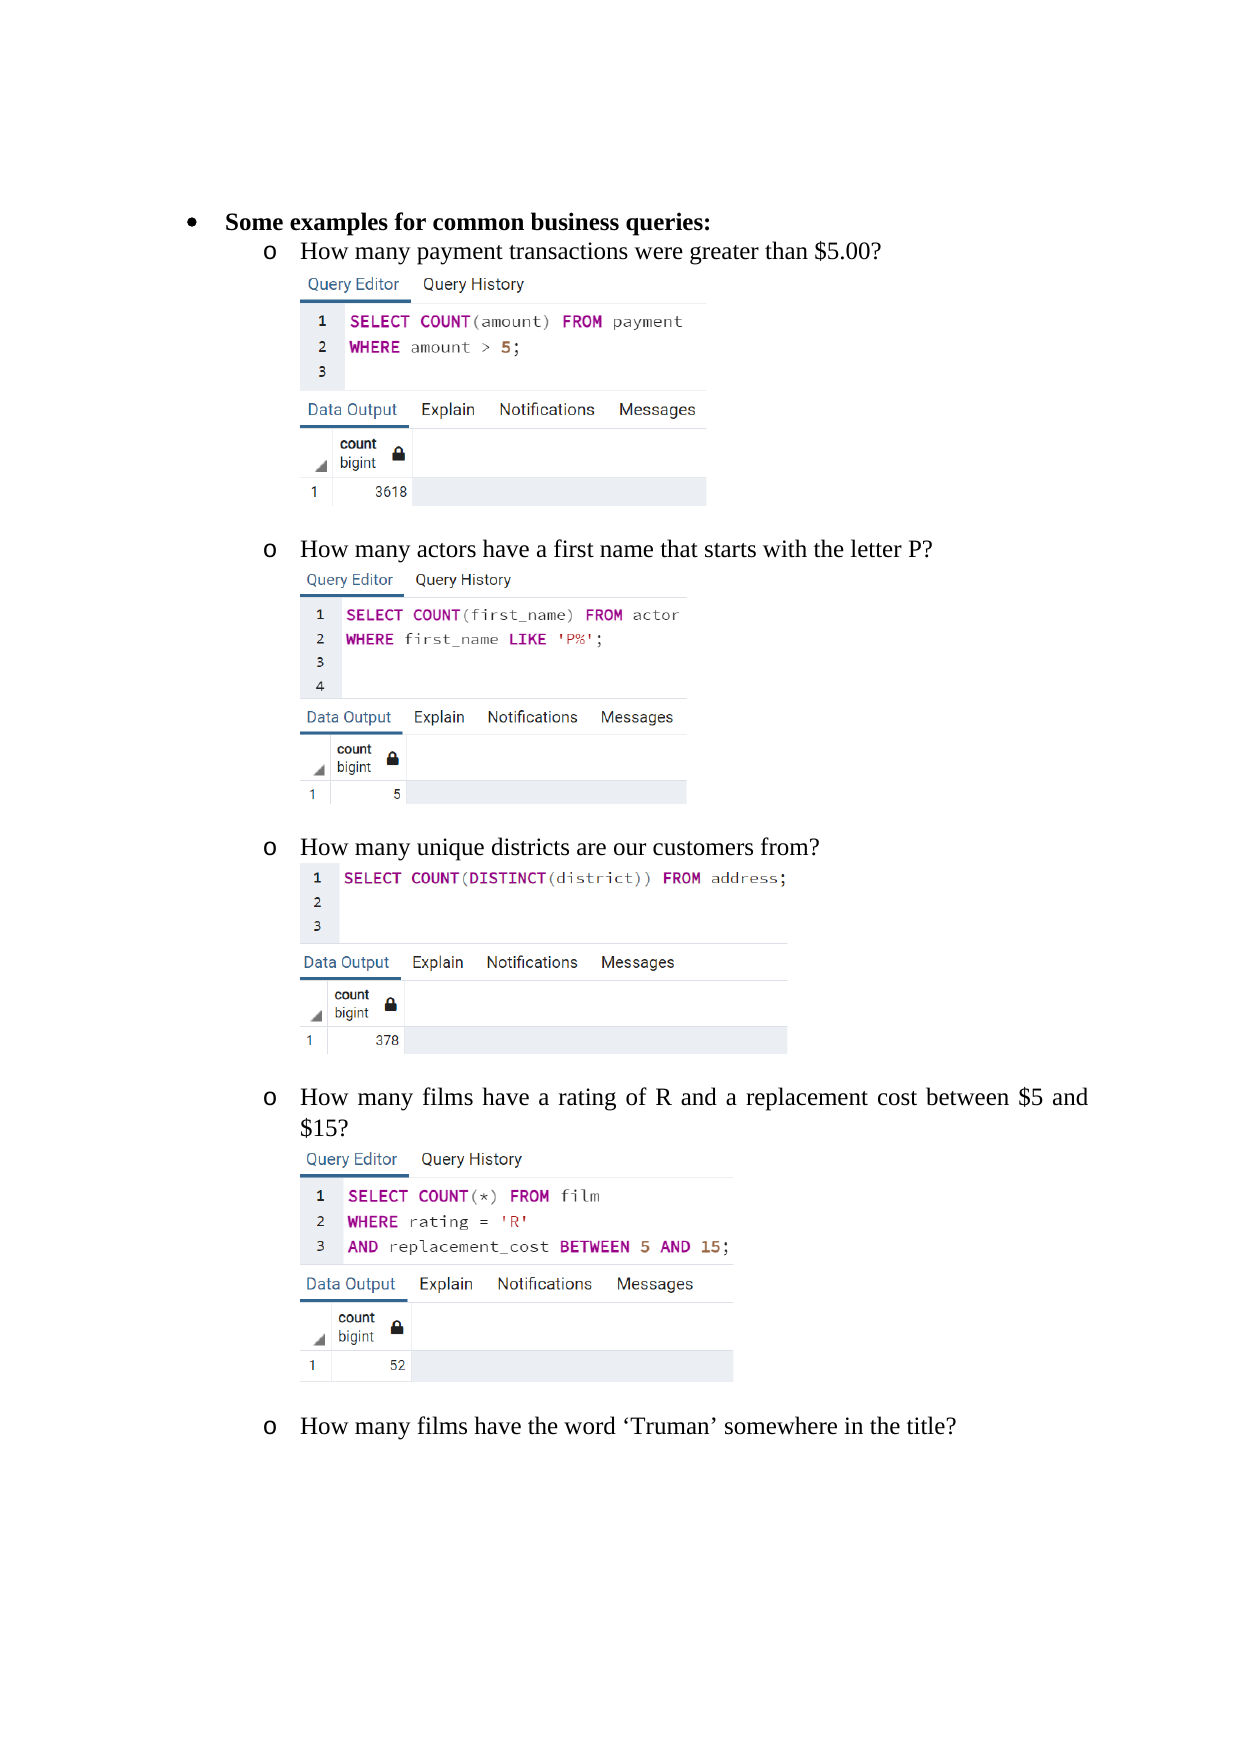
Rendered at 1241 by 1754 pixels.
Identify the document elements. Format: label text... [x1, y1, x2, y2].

list How many films have a rating of R and a replacement cost between $5 and $15? [262, 1082, 1090, 1142]
list Some examples for common business queries: [187, 207, 1090, 236]
list How many actors have a first name that starts with the letter P? [262, 534, 1090, 565]
list How many payment transactions were greater than $5.00? [262, 236, 1090, 267]
list How many films have the word ‘Truman’ somewhere in the title? [262, 1411, 1090, 1442]
picture [300, 565, 687, 804]
picture [300, 863, 788, 1054]
list How many unique districts are our customers from? [262, 832, 1090, 863]
picture [300, 1141, 734, 1382]
picture [300, 267, 707, 506]
